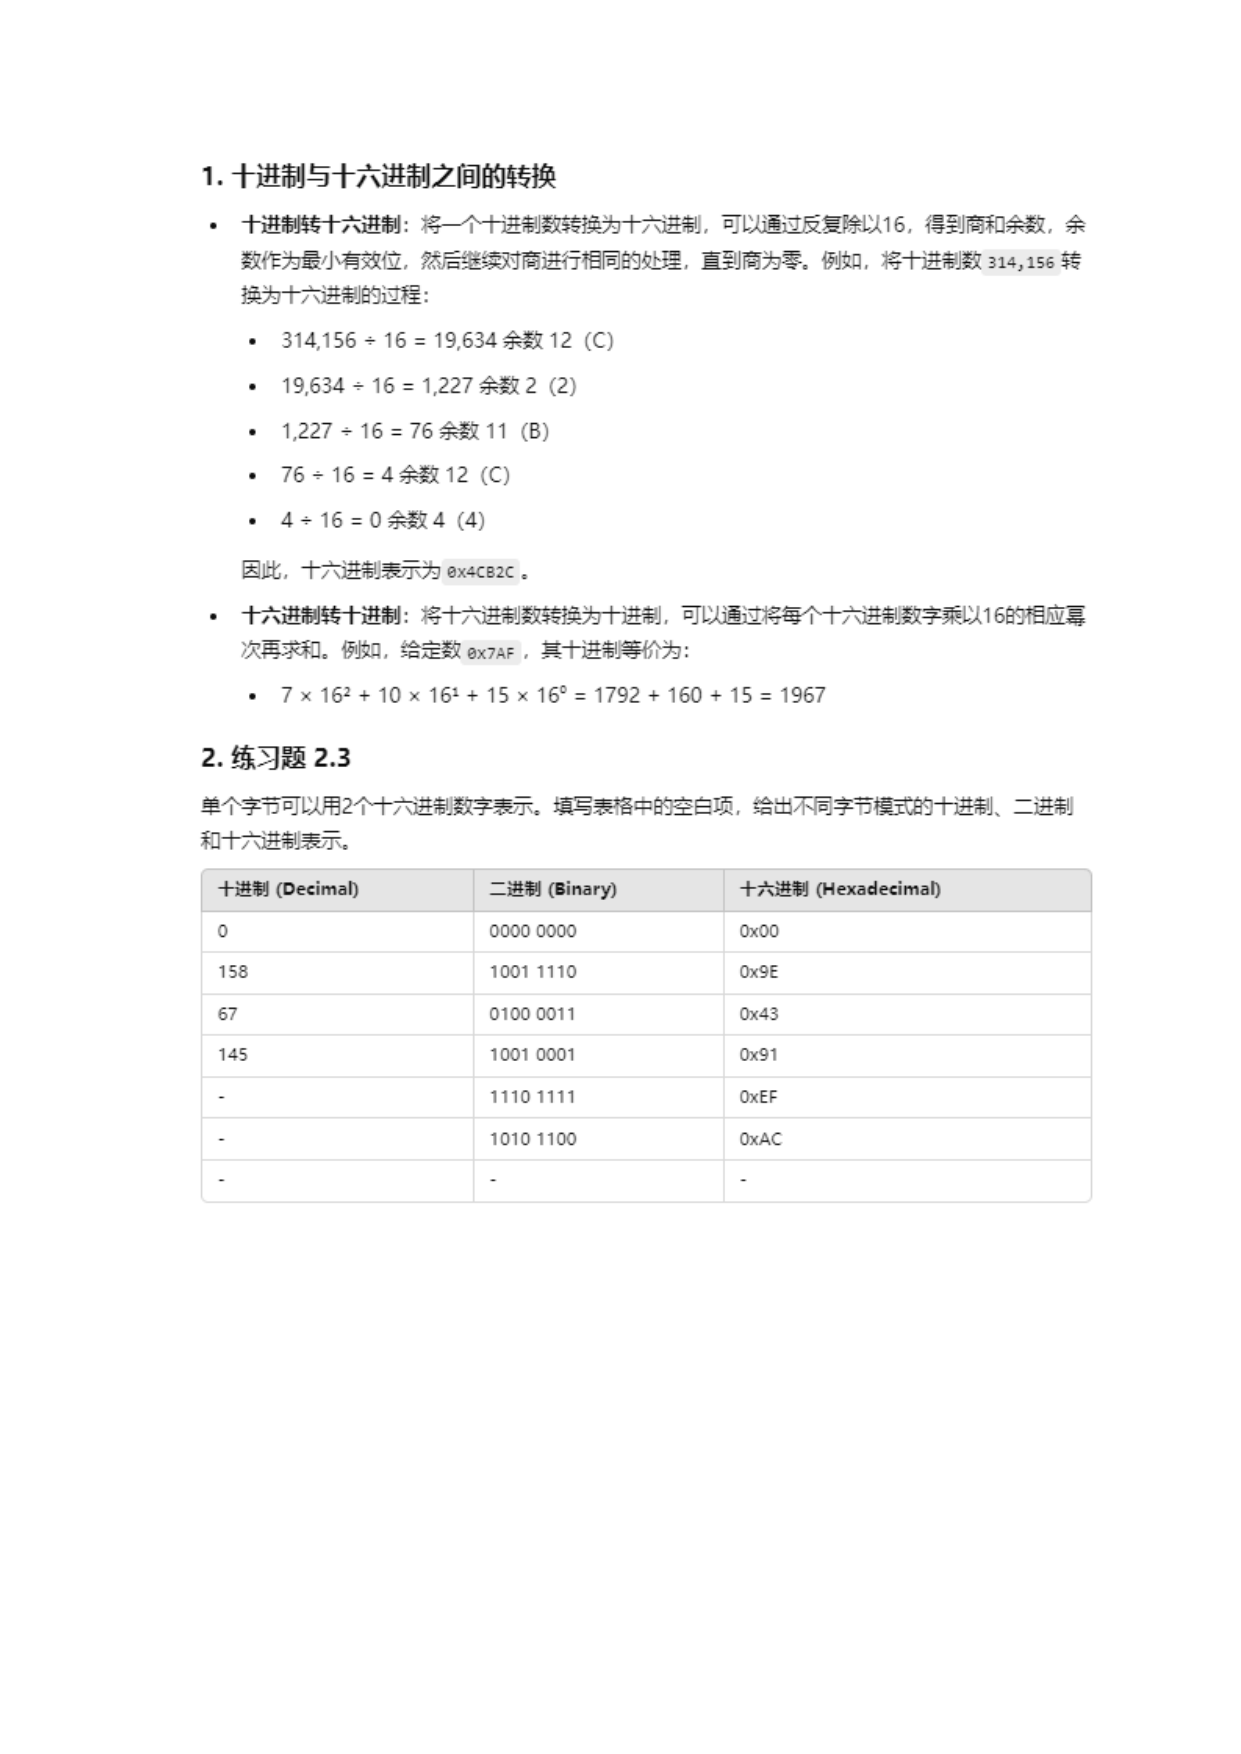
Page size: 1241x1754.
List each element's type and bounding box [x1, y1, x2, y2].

picture [187, 151, 1188, 1222]
